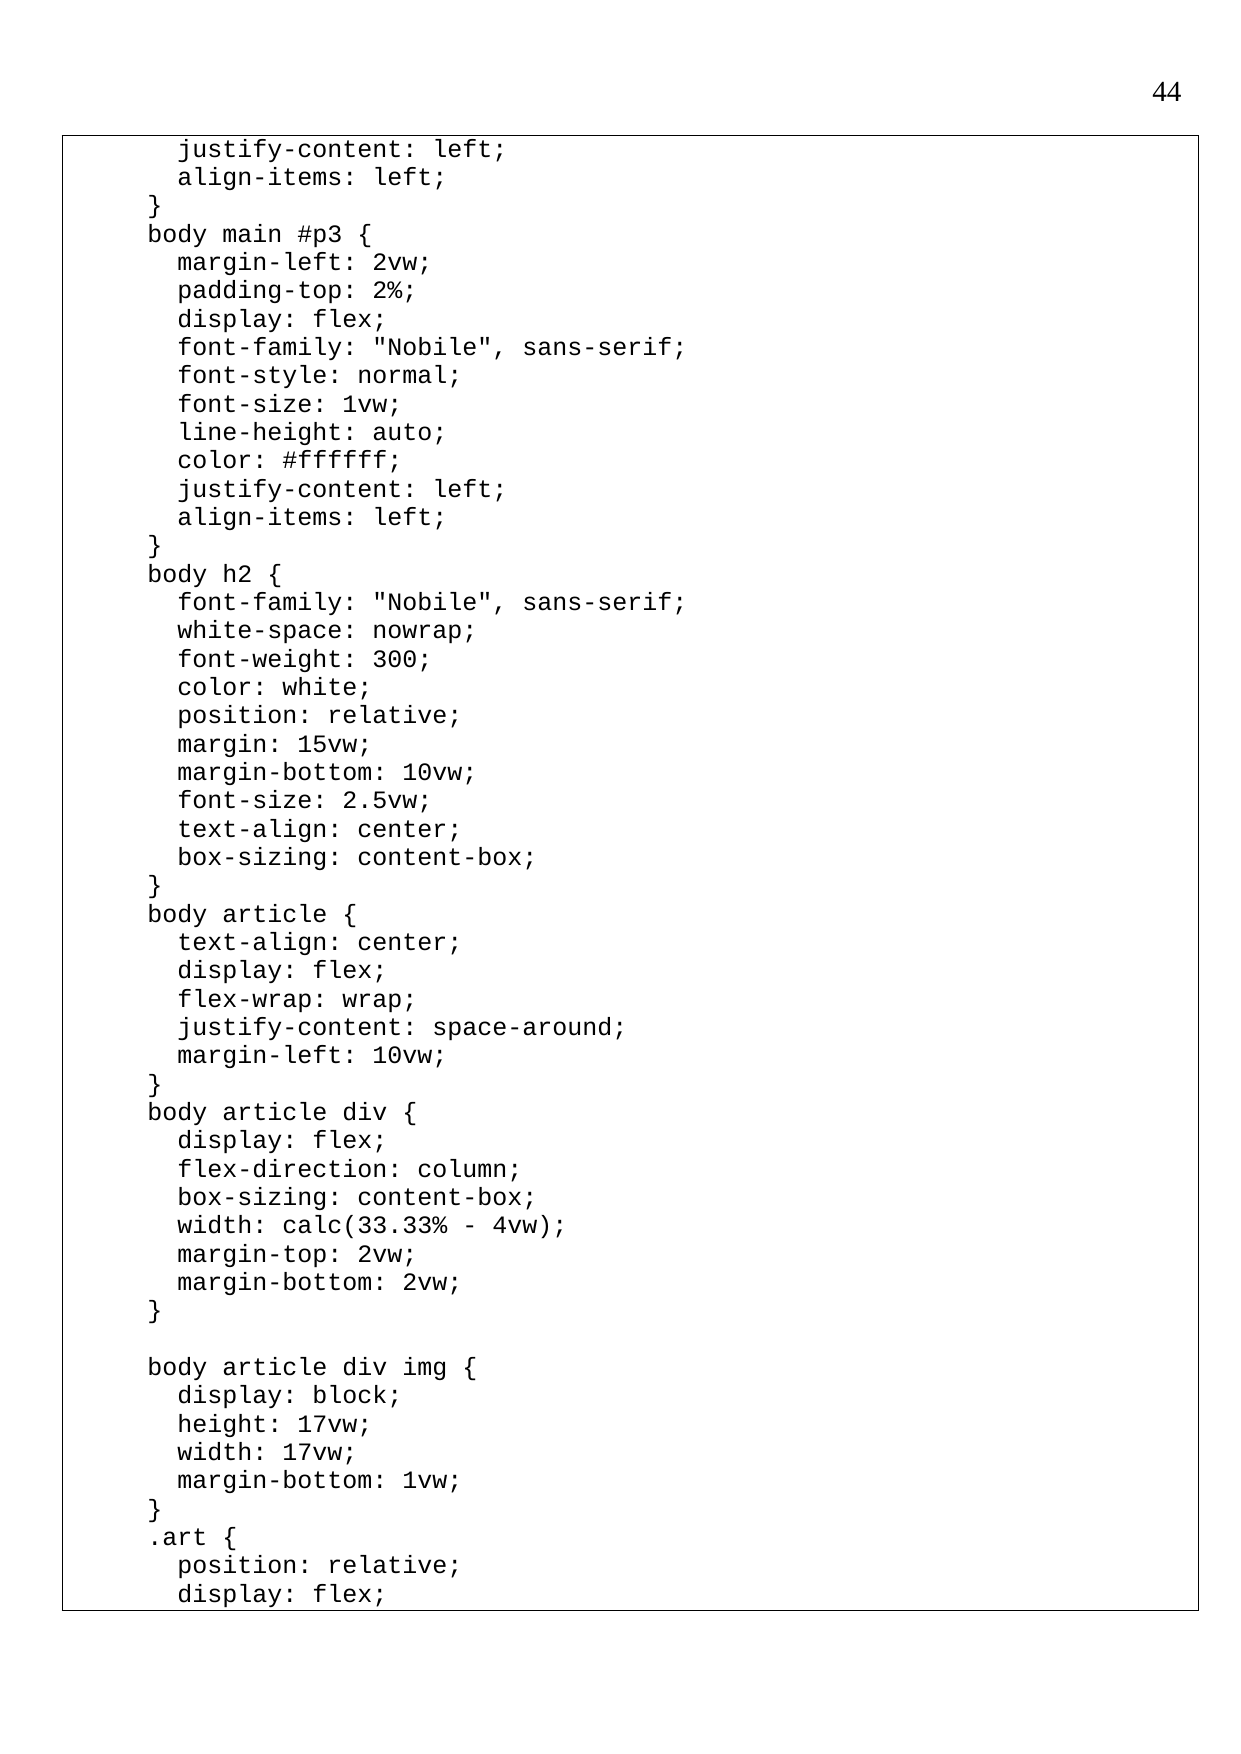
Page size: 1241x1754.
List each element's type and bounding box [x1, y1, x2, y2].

table_header [63, 136, 1198, 1610]
